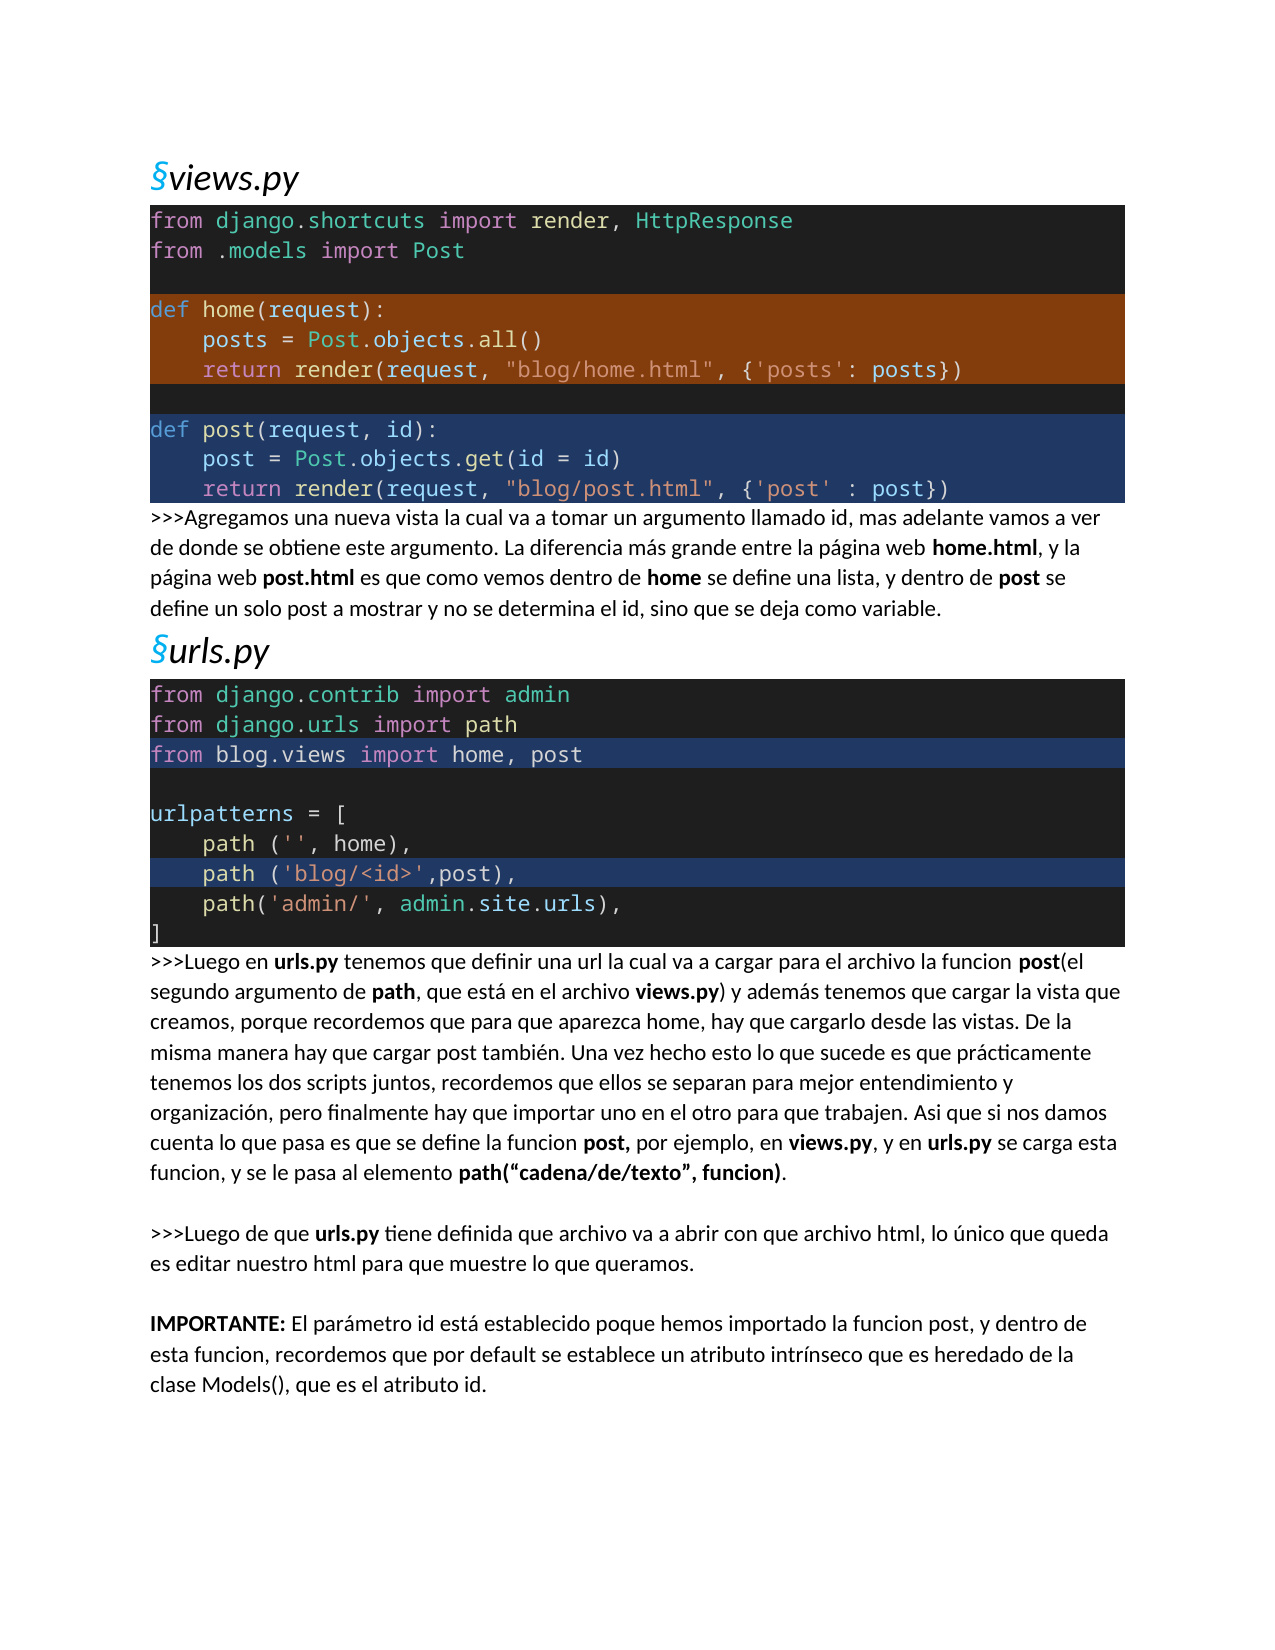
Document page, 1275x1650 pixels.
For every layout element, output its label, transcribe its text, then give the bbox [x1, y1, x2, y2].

text path ('', home), [150, 828, 1125, 858]
text from django.urls import path [150, 709, 1125, 738]
text return render(request, "blog/home.html", {'posts': posts}) [150, 354, 1125, 384]
text path ('blog/<id>',post), [150, 858, 1125, 887]
text §views.py [150, 150, 1125, 201]
text >>>Luego en urls.py tenemos que definir una url la cual va a cargar para el archivo la funcion post(el segundo argumento de path, que está en el archivo views.py) y además tenemos que cargar la vista que creamos, porque recordemos que para que aparezca home, hay que cargarlo desde las vistas. De la misma manera hay que cargar post también. Una vez hecho esto lo que sucede es que prácticamente tenemos los dos scripts juntos, recordemos que ellos se separan para mejor entendimiento y organización, pero finalmente hay que importar uno en el otro para que trabajen. Asi que si nos damos cuenta lo que pasa es que se define la funcion post, por ejemplo, en views.py, y en urls.py se carga esta funcion, y se le pasa al elemento path(“cadena/de/texto”, funcion). [150, 947, 1125, 1187]
text >>>Agregamos una nueva vista la cual va a tomar un argumento llamado id, mas adelante vamos a ver de donde se obtiene este argumento. La diferencia más grande entre la página web home.html, y la página web post.html es que como vemos dentro de home se define una lista, y dentro de post se define un solo post a mostrar y no se determina el id, sino que se deja como variable. [150, 503, 1125, 622]
text path('admin/', admin.site.urls), [150, 887, 1125, 917]
text post = Post.objects.get(id = id) [150, 443, 1125, 473]
text def post(request, id): [150, 414, 1125, 443]
text ] [150, 917, 1125, 947]
text §urls.py [150, 624, 1125, 675]
text from django.shortcuts import render, HttpResponse [150, 205, 1125, 235]
text from blog.views import home, post [150, 738, 1125, 768]
text return render(request, "blog/post.html", {'post' : post}) [150, 473, 1125, 503]
text def home(request): [150, 294, 1125, 324]
text >>>Luego de que urls.py tiene definida que archivo va a abrir con que archivo html, lo único que queda es editar nuestro html para que muestre lo que queramos. [150, 1219, 1125, 1277]
text from django.contrib import admin [150, 679, 1125, 709]
text from .models import Post [150, 235, 1125, 265]
text posts = Post.objects.all() [150, 324, 1125, 354]
text urlpatterns = [ [150, 798, 1125, 828]
text IMPORTANTE: El parámetro id está establecido poque hemos importado la funcion post, y dentro de esta funcion, recordemos que por default se establece un atributo intrínseco que es heredado de la clase Models(), que es el atributo id. [150, 1309, 1125, 1398]
